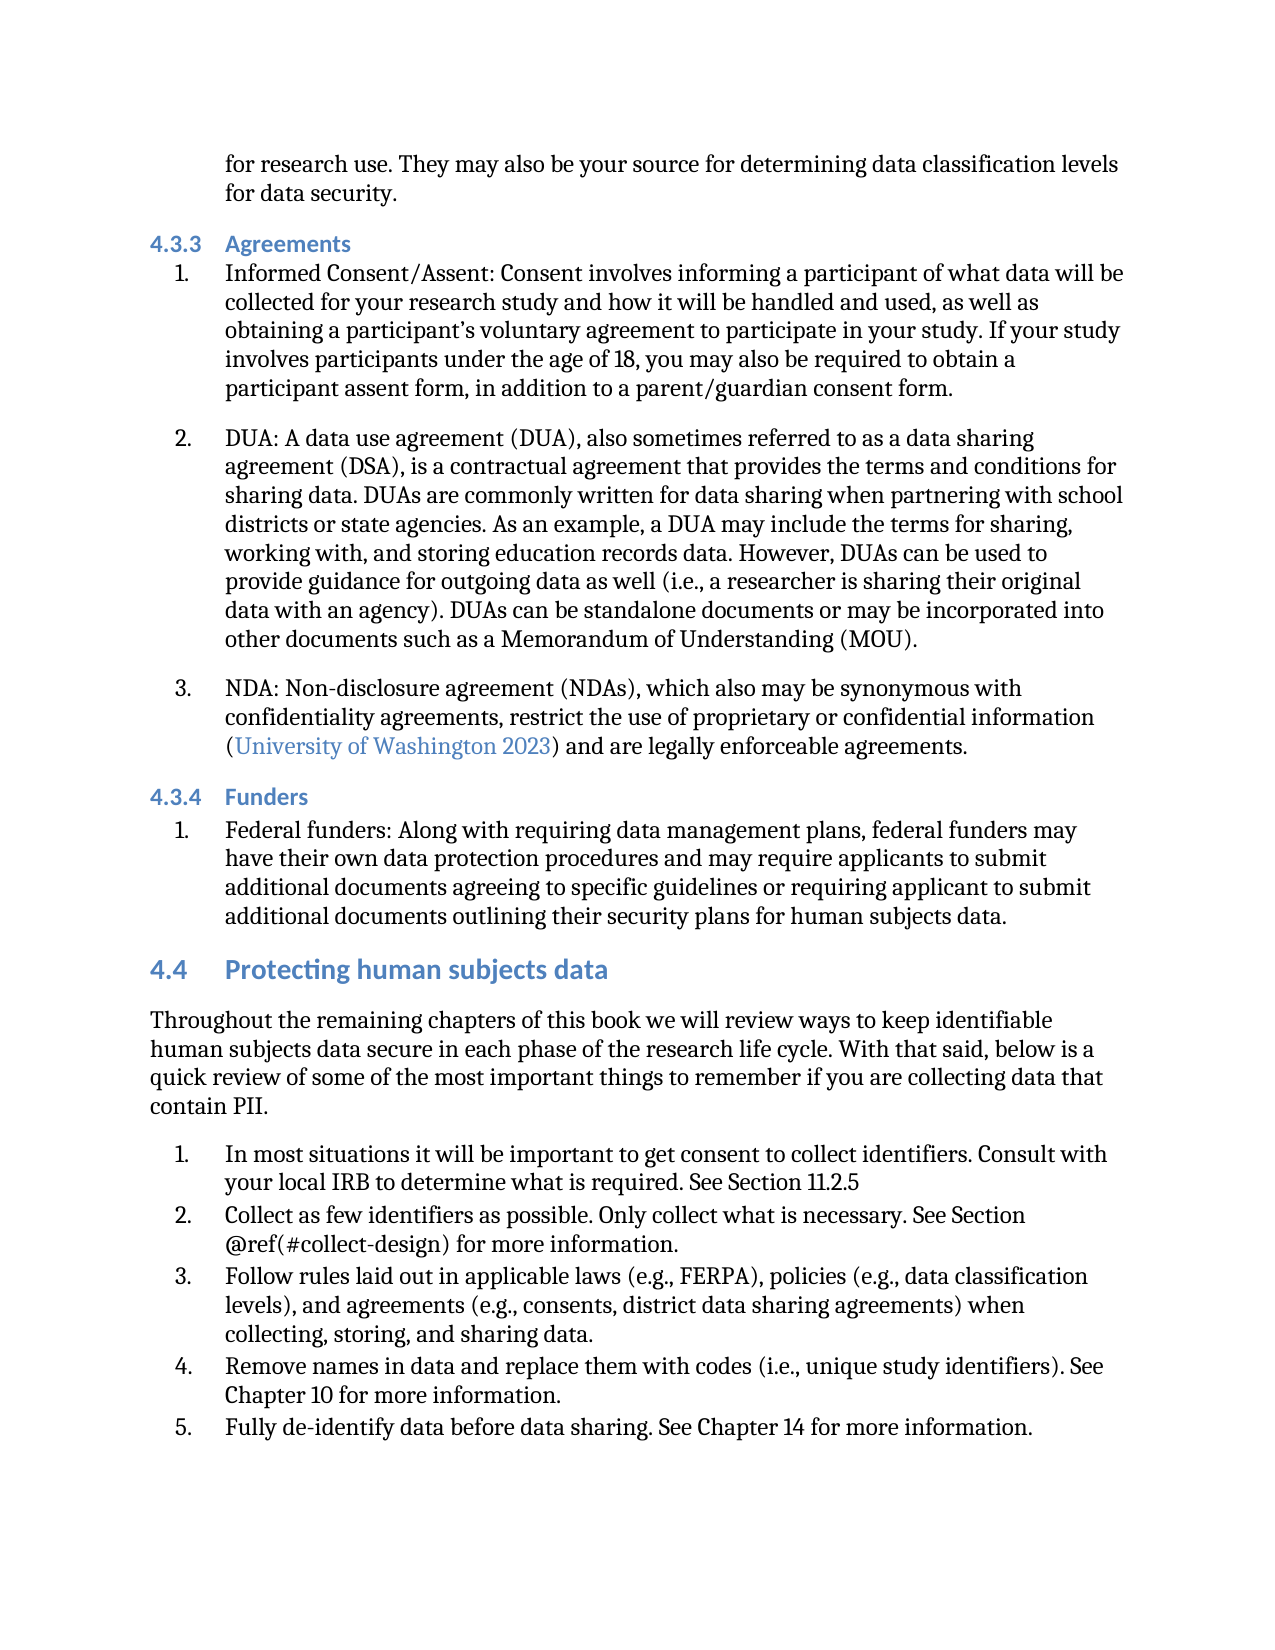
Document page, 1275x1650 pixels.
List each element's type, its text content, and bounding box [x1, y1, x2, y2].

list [175, 150, 1125, 207]
list Collect as few identifiers as possible. Only collect what is necessary. See Section @ref(#collect-design) for more information. [175, 1201, 1125, 1258]
list DUA: A data use agreement (DUA), also sometimes referred to as a data sharing agreement (DSA), is a contractual agreement that provides the terms and conditions for sharing data. DUAs are commonly written for data sharing when partnering with school districts or state agencies. As an example, a DUA may include the terms for sharing, working with, and storing education records data. However, DUAs can be used to provide guidance for outgoing data as well (i.e., a researcher is sharing their original data with an agency). DUAs can be standalone documents or may be incorporated into other documents such as a Memorandum of Understanding (MOU). [175, 423, 1125, 653]
list Federal funders: Along with requiring data management plans, federal funders may have their own data protection procedures and may require applicants to submit additional documents agreeing to specific guidelines or requiring applicant to submit additional documents outlining their security plans for human subjects data. [175, 816, 1125, 931]
list In most situations it will be important to get consent to collect identifiers. Consult with your local IRB to determine what is required. See Section 11.2.5 [175, 1139, 1125, 1197]
list Remove names in data and replace them with codes (i.e., unique study identifiers). See Chapter 10 for more information. [175, 1352, 1125, 1409]
list Follow rules laid out in applicable laws (e.g., FERPA), policies (e.g., data classification levels), and agreements (e.g., consents, district data sharing agreements) when collecting, storing, and sharing data. [175, 1262, 1125, 1348]
subtitle 4.3.3 Agreements [150, 228, 1125, 259]
text Throughout the remaining chapters of this book we will review ways to keep identifiable human subjects data secure in each phase of the research life cycle. With that said, below is a quick review of some of the most important things to remember if you are collecting data that contain PII. [150, 1006, 1125, 1121]
list NDA: Non-disclosure agreement (NDAs), which also may be synonymous with confidentiality agreements, restrict the use of proprietary or confidential information (University of Washington 2023) and are legally enforceable agreements. [175, 674, 1125, 761]
list Informed Consent/Assent: Consent involves informing a participant of what data will be collected for your research study and how it will be handled and used, as well as obtaining a participant’s voluntary agreement to participate in your study. If your study involves participants under the age of 18, you may also be required to obtain a participant assent form, in addition to a parent/guardian consent form. [175, 259, 1125, 403]
list Fully de-identify data before data sharing. See Chapter 14 for more information. [175, 1413, 1125, 1442]
subtitle 4.3.4 Funders [150, 781, 1125, 812]
subtitle 4.4 Protecting human subjects data [150, 951, 1125, 987]
